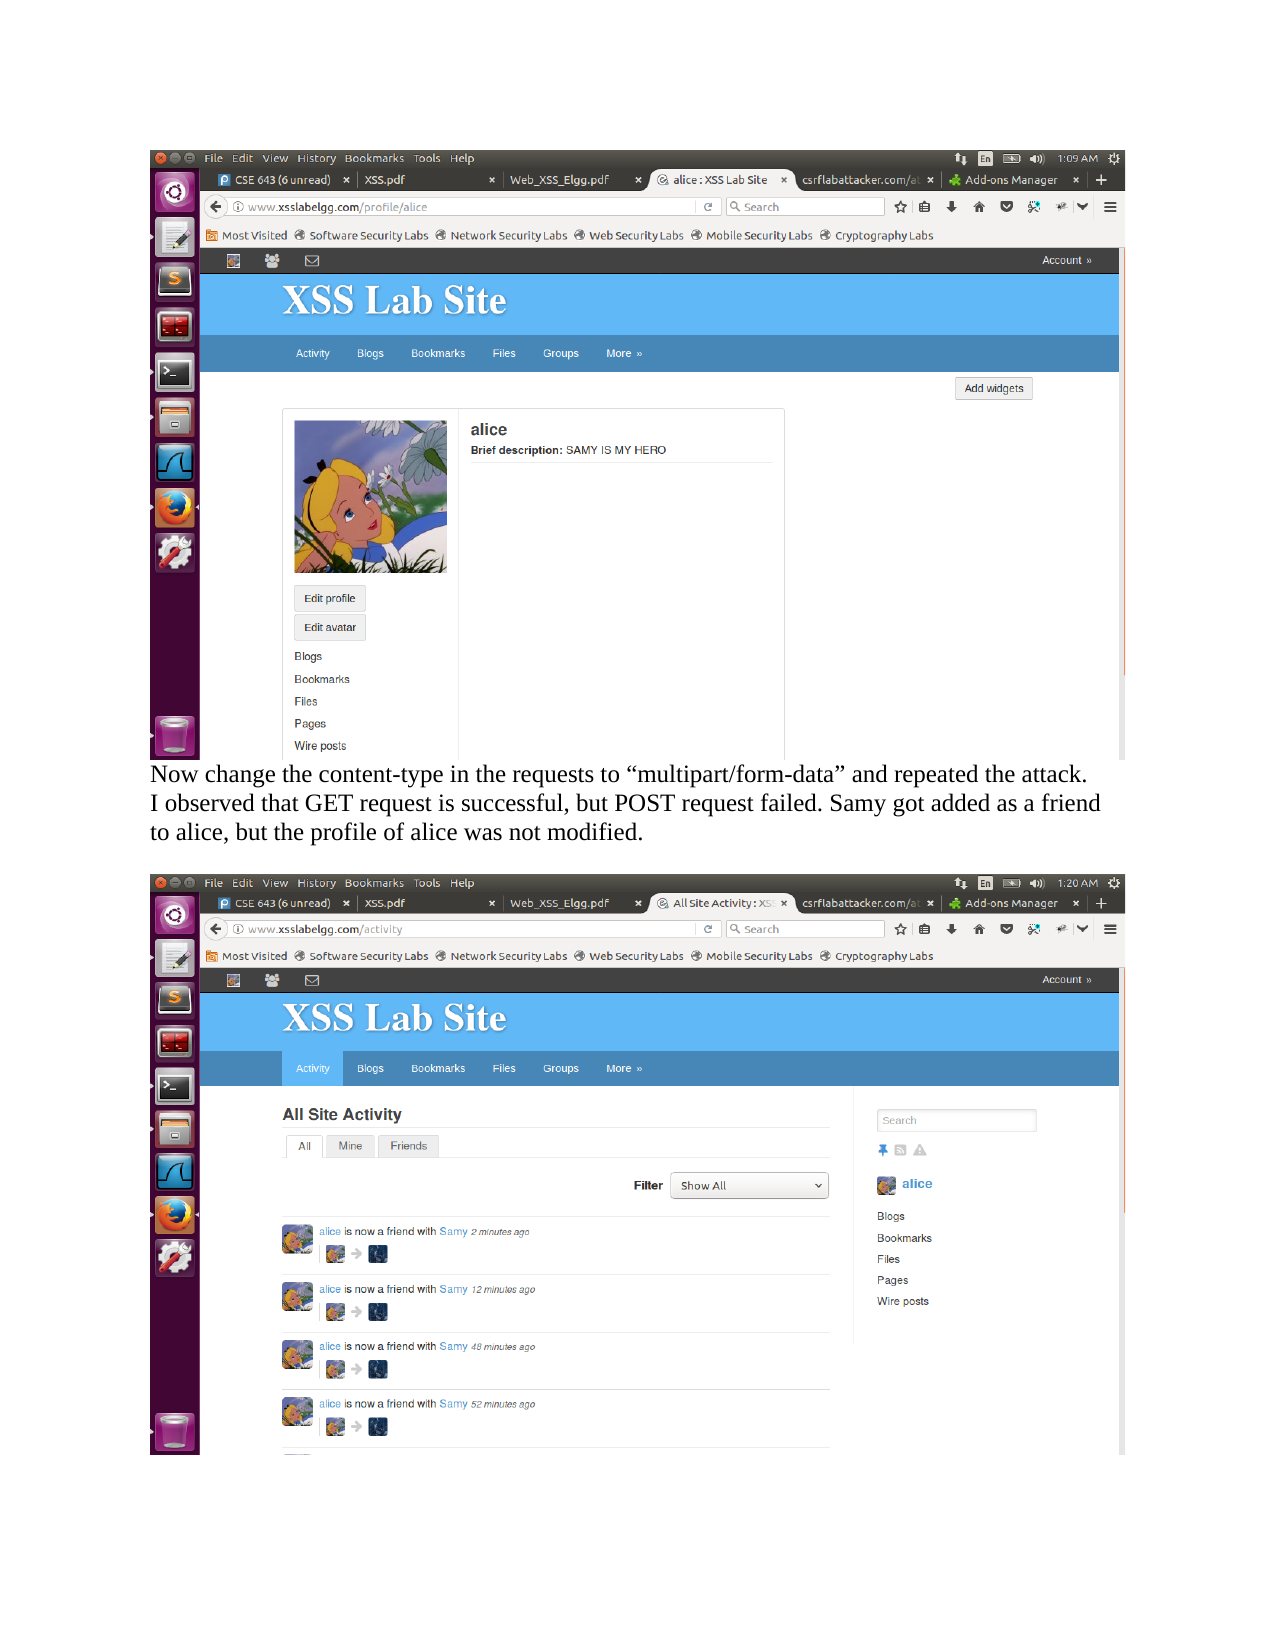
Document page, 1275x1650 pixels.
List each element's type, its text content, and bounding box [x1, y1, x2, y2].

text I observed that GET request is successful, but POST request failed. Samy got added as a friend to alice, but the profile of alice was not modified. [150, 788, 1125, 846]
picture [150, 874, 1125, 1455]
text Now change the content-type in the requests to “multipart/form-data” and repeated the attack. [150, 760, 1125, 788]
picture [150, 150, 1125, 760]
